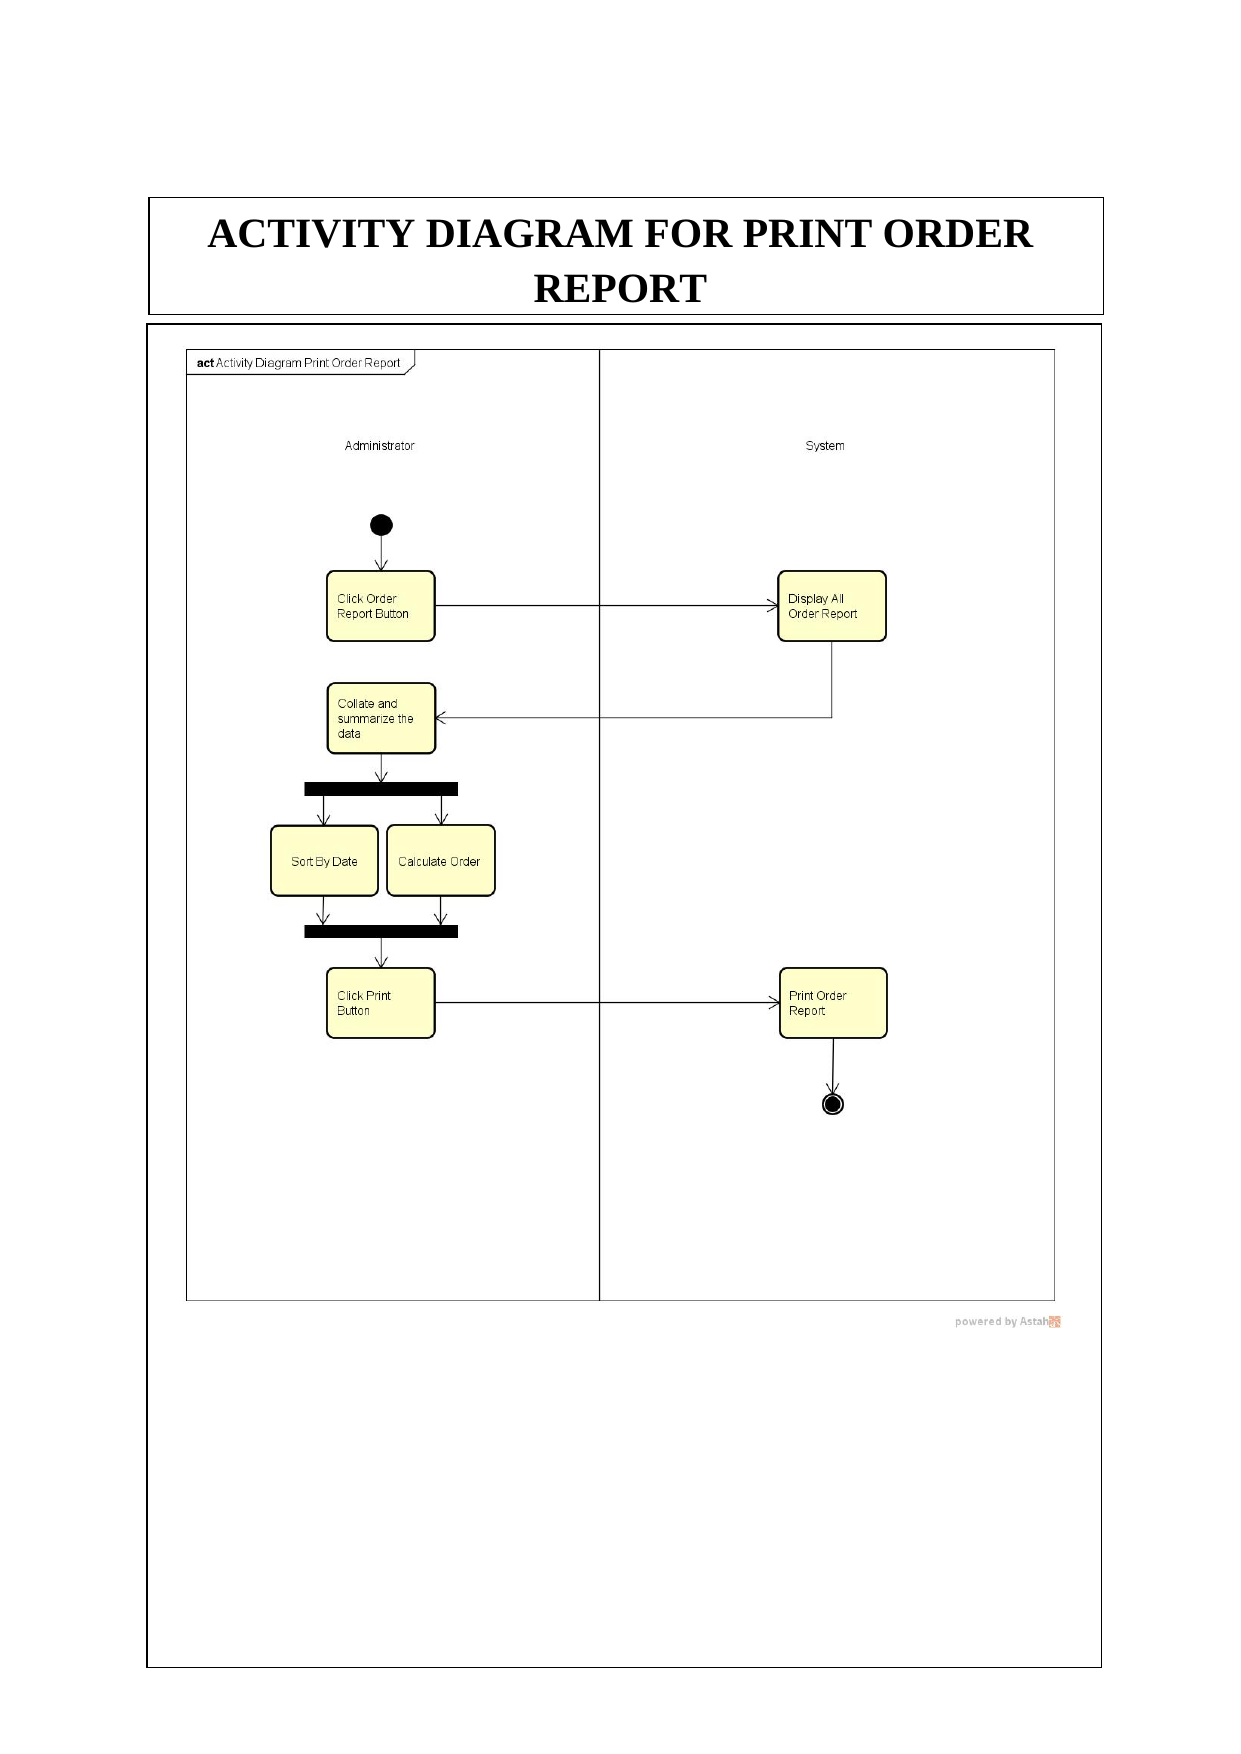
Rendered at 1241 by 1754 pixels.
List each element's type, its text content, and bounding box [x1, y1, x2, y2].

picture [177, 340, 1064, 1331]
text ACTIVITY DIAGRAM FOR PRINT ORDER REPORT [150, 209, 1090, 312]
